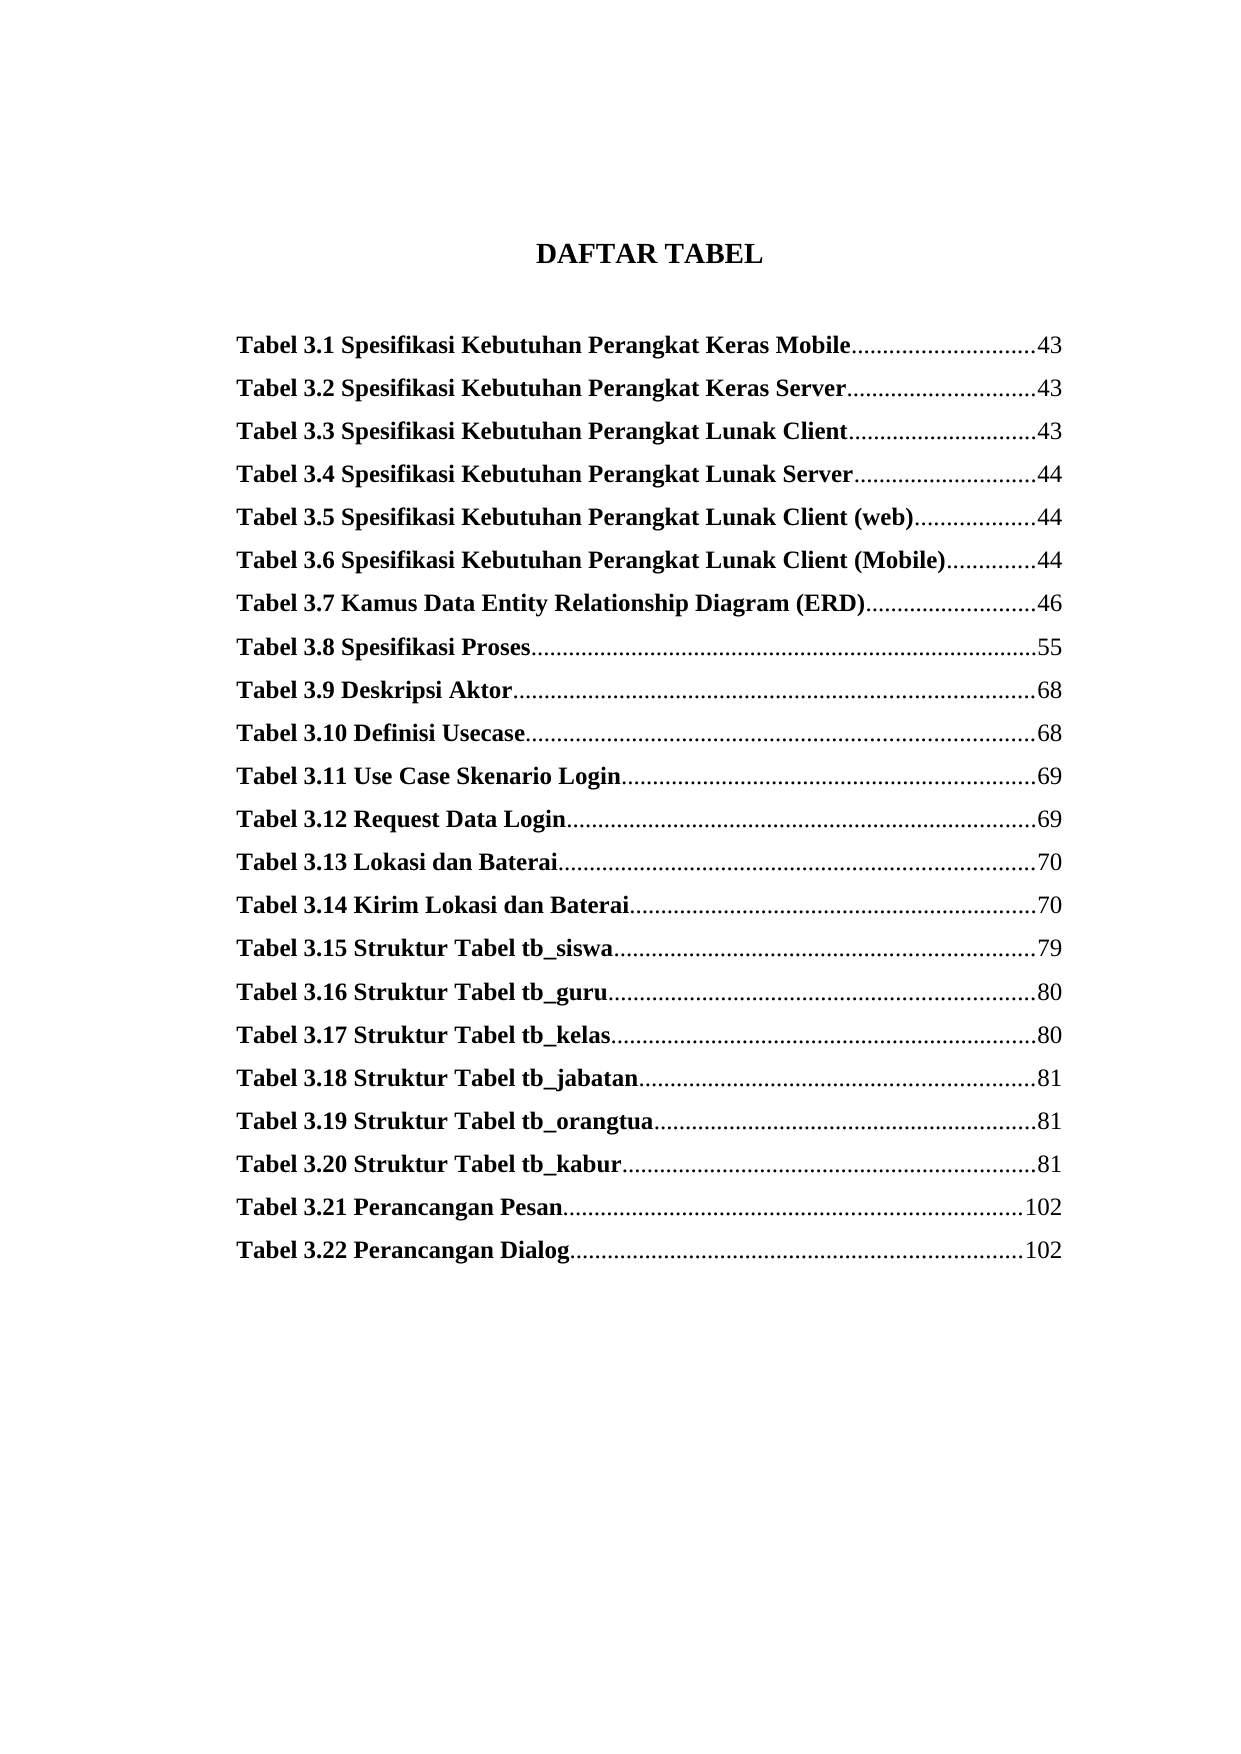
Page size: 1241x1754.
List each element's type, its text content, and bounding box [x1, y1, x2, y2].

text Tabel 3.15 Struktur Tabel tb_siswa 79 [236, 933, 1063, 962]
text Tabel 3.9 Deskripsi Aktor 68 [236, 675, 1063, 703]
text Tabel 3.2 Spesifikasi Kebutuhan Perangkat Keras Server 43 [236, 373, 1063, 402]
text Tabel 3.20 Struktur Tabel tb_kabur 81 [236, 1149, 1063, 1178]
text Tabel 3.17 Struktur Tabel tb_kelas 80 [236, 1020, 1063, 1048]
text Tabel 3.5 Spesifikasi Kebutuhan Perangkat Lunak Client (web) 44 [236, 502, 1063, 531]
text Tabel 3.14 Kirim Lokasi dan Baterai 70 [236, 890, 1063, 919]
text Tabel 3.16 Struktur Tabel tb_guru 80 [236, 977, 1063, 1005]
subtitle DAFTAR TABEL [236, 236, 1063, 270]
text Tabel 3.3 Spesifikasi Kebutuhan Perangkat Lunak Client 43 [236, 416, 1063, 445]
text Tabel 3.8 Spesifikasi Proses 55 [236, 632, 1063, 660]
text Tabel 3.12 Request Data Login 69 [236, 804, 1063, 833]
text Tabel 3.6 Spesifikasi Kebutuhan Perangkat Lunak Client (Mobile) 44 [236, 545, 1063, 574]
text Tabel 3.4 Spesifikasi Kebutuhan Perangkat Lunak Server 44 [236, 459, 1063, 488]
text Tabel 3.21 Perancangan Pesan 102 [236, 1192, 1063, 1221]
text Tabel 3.11 Use Case Skenario Login 69 [236, 761, 1063, 790]
text Tabel 3.1 Spesifikasi Kebutuhan Perangkat Keras Mobile 43 [236, 330, 1063, 358]
text Tabel 3.19 Struktur Tabel tb_orangtua 81 [236, 1106, 1063, 1135]
text Tabel 3.13 Lokasi dan Baterai 70 [236, 847, 1063, 876]
text Tabel 3.7 Kamus Data Entity Relationship Diagram (ERD) 46 [236, 588, 1063, 617]
text Tabel 3.18 Struktur Tabel tb_jabatan 81 [236, 1063, 1063, 1092]
text Tabel 3.22 Perancangan Dialog 102 [236, 1235, 1063, 1264]
text Tabel 3.10 Definisi Usecase 68 [236, 718, 1063, 747]
